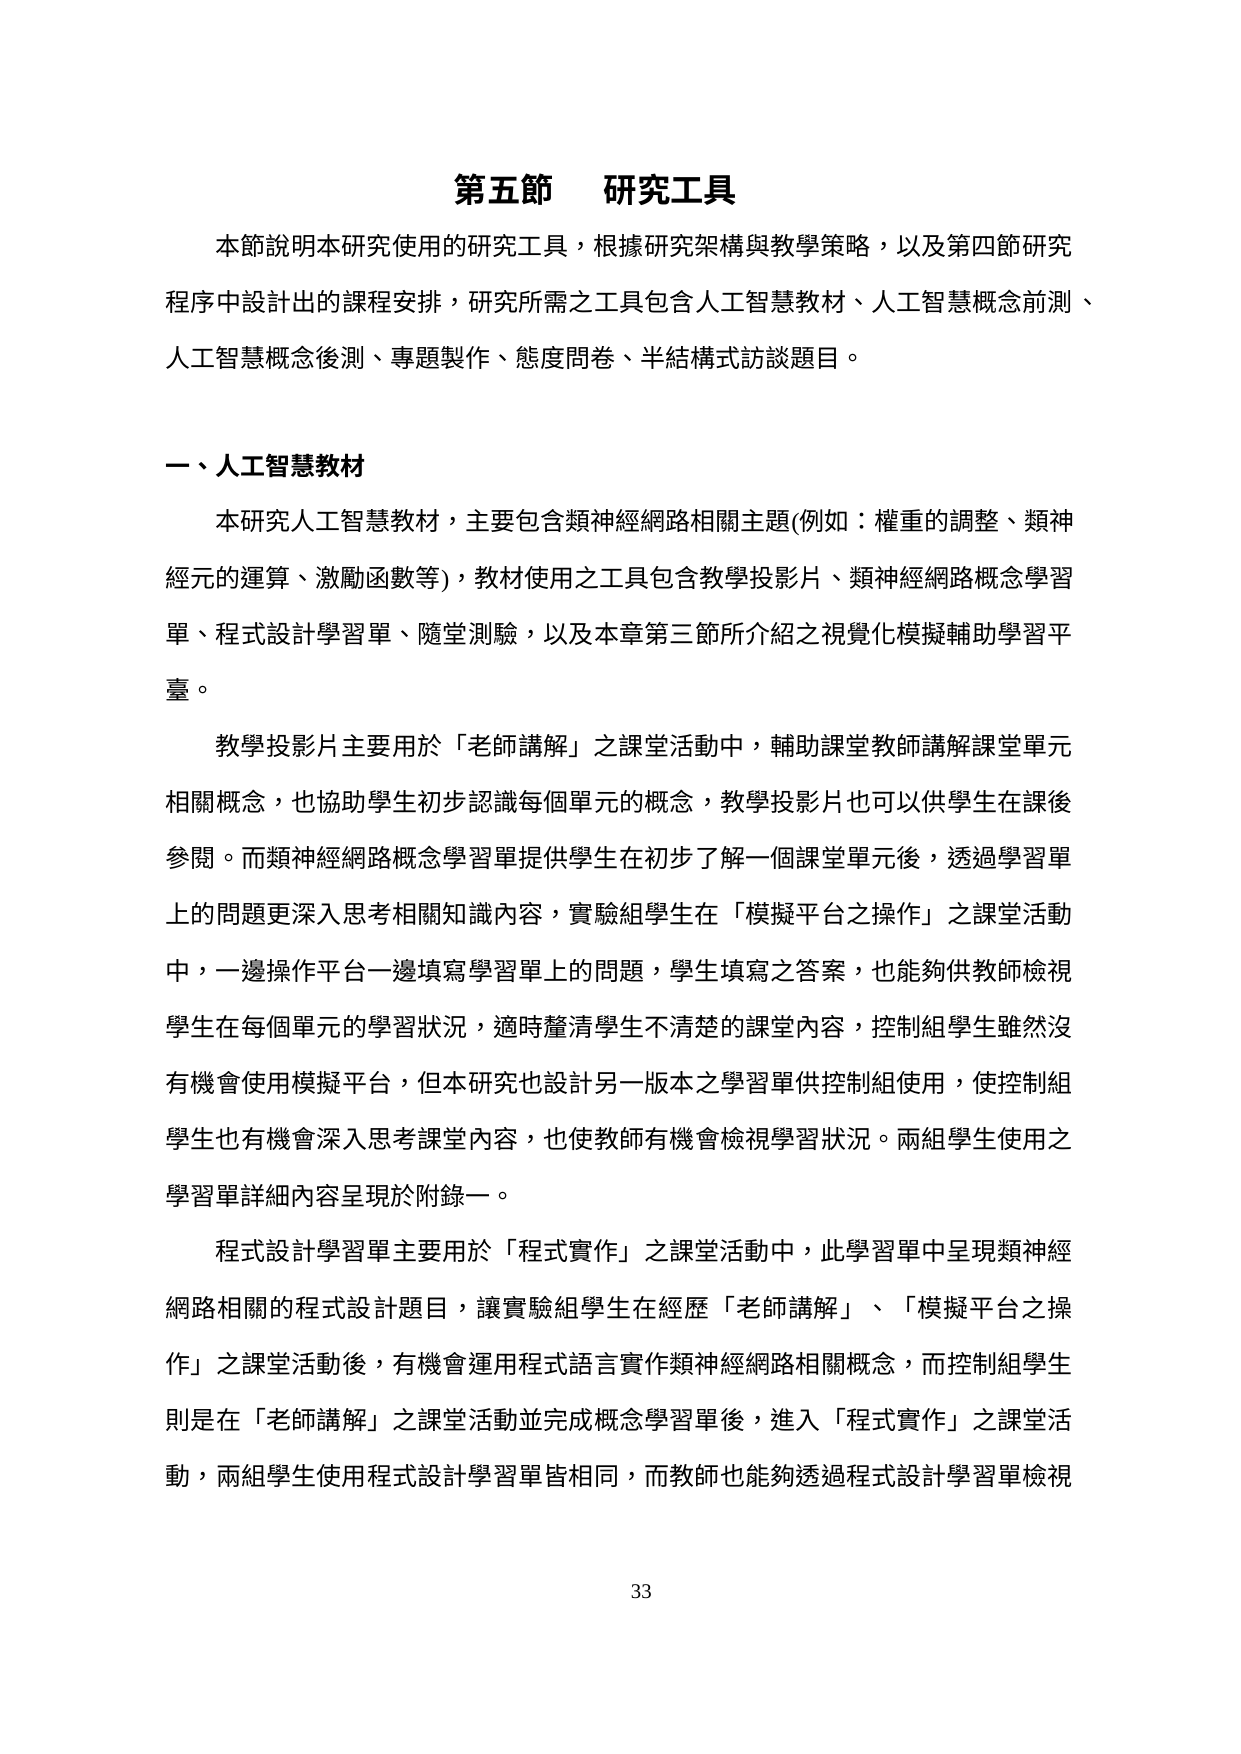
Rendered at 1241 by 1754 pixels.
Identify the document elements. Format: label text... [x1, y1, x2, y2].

text 教學投影片主要用於「老師講解」之課堂活動中，輔助課堂教師講解課堂單元相關概念，也協助學生初步認識每個單元的概念，教學投影片也可以供學生在課後參閱。而類神經網路概念學習單提供學生在初步了解一個課堂單元後，透過學習單上的問題更深入思考相關知識內容，實驗組學生在「模擬平台之操作」之課堂活動中，一邊操作平台一邊填寫學習單上的問題，學生填寫之答案，也能夠供教師檢視學生在每個單元的學習狀況，適時釐清學生不清楚的課堂內容，控制組學生雖然沒有機會使用模擬平台，但本研究也設計另一版本之學習單供控制組使用，使控制組學生也有機會深入思考課堂內容，也使教師有機會檢視學習狀況。兩組學生使用之學習單詳細內容呈現於附錄一。 [165, 726, 1075, 1213]
text 本研究人工智慧教材，主要包含類神經網路相關主題(例如：權重的調整、類神經元的運算、激勵函數等)，教材使用之工具包含教學投影片、類神經網路概念學習單、程式設計學習單、隨堂測驗，以及本章第三節所介紹之視覺化模擬輔助學習平臺。 [165, 501, 1075, 707]
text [165, 1231, 1075, 1494]
text 本節說明本研究使用的研究工具，根據研究架構與教學策略，以及第四節研究程序中設計出的課程安排，研究所需之工具包含人工智慧教材、人工智慧概念前測、人工智慧概念後測、專題製作、態度問卷、半結構式訪談題目。 [165, 226, 1075, 376]
text 一、人工智慧教材 [165, 446, 1075, 483]
text 研究工具 [165, 151, 1075, 226]
